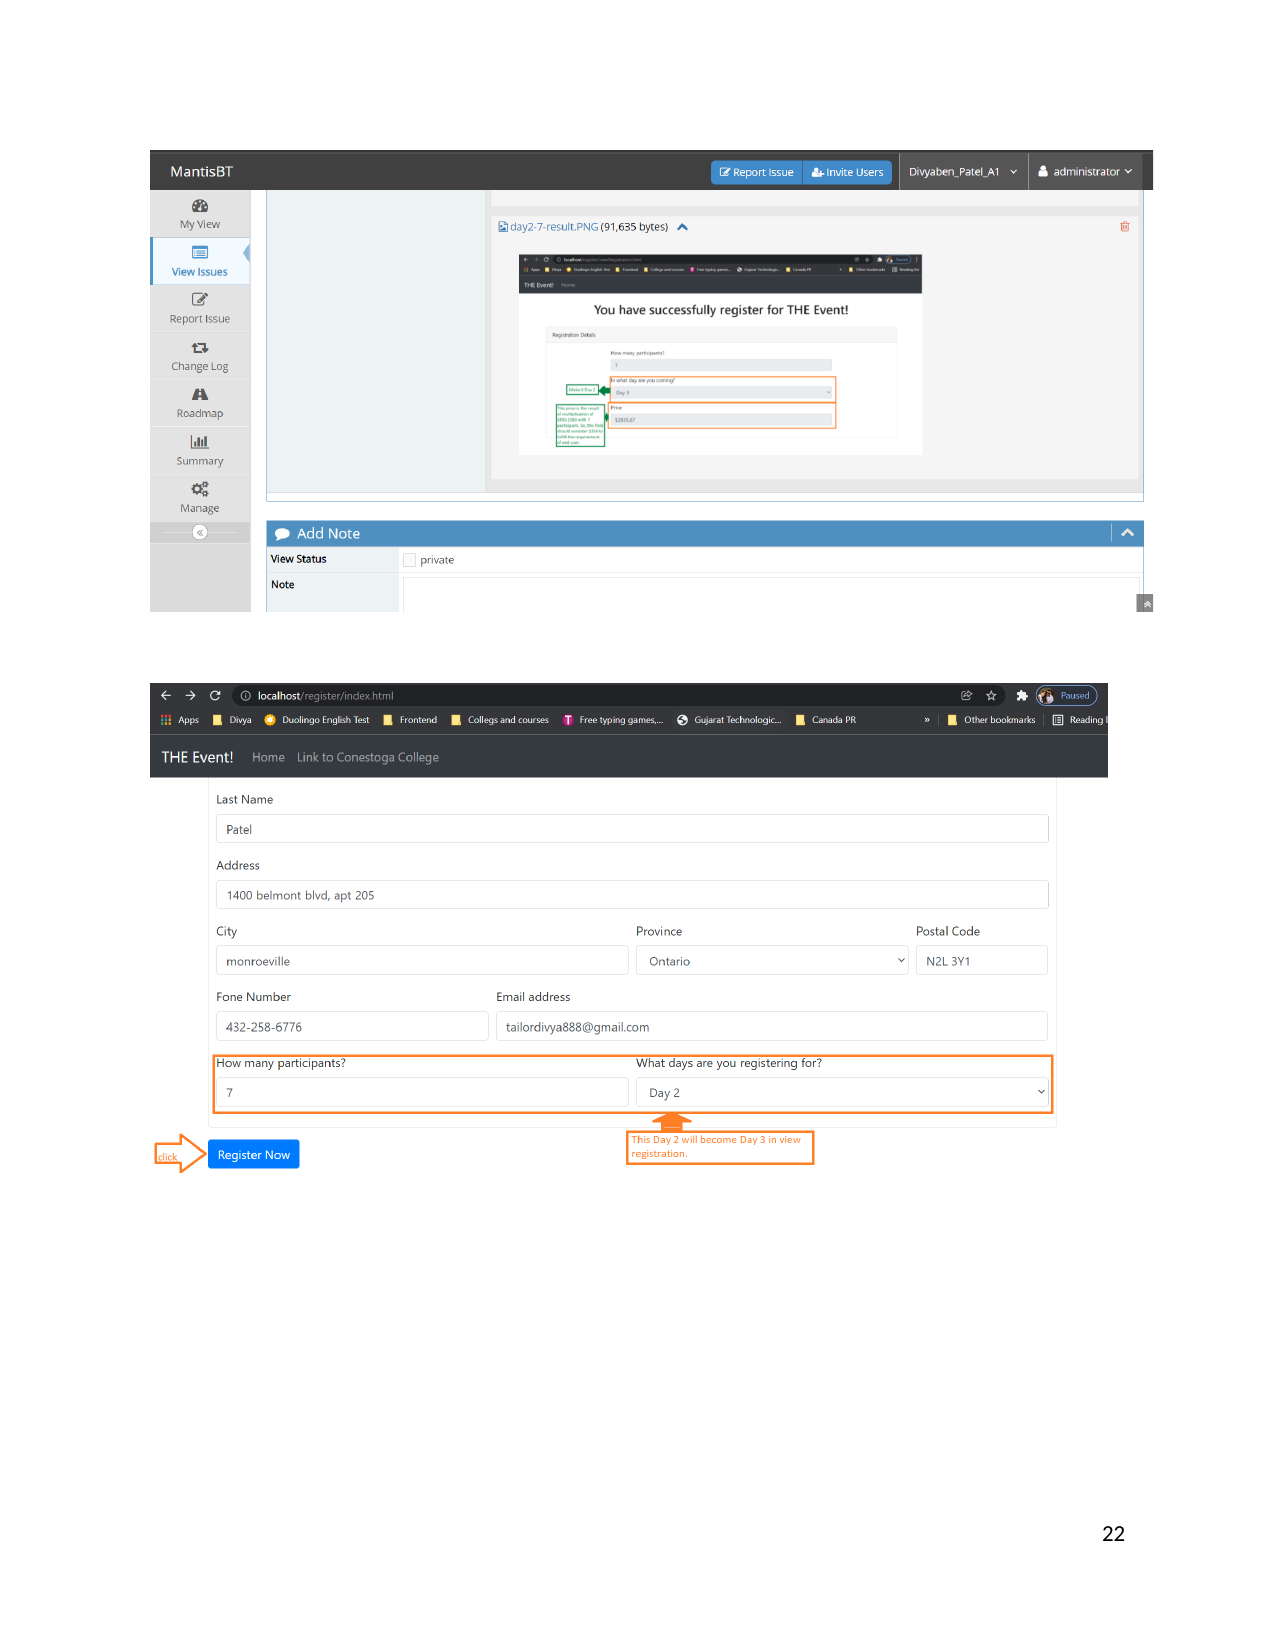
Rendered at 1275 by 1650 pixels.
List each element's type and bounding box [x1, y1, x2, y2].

picture [150, 150, 1154, 612]
picture [150, 683, 1125, 1173]
